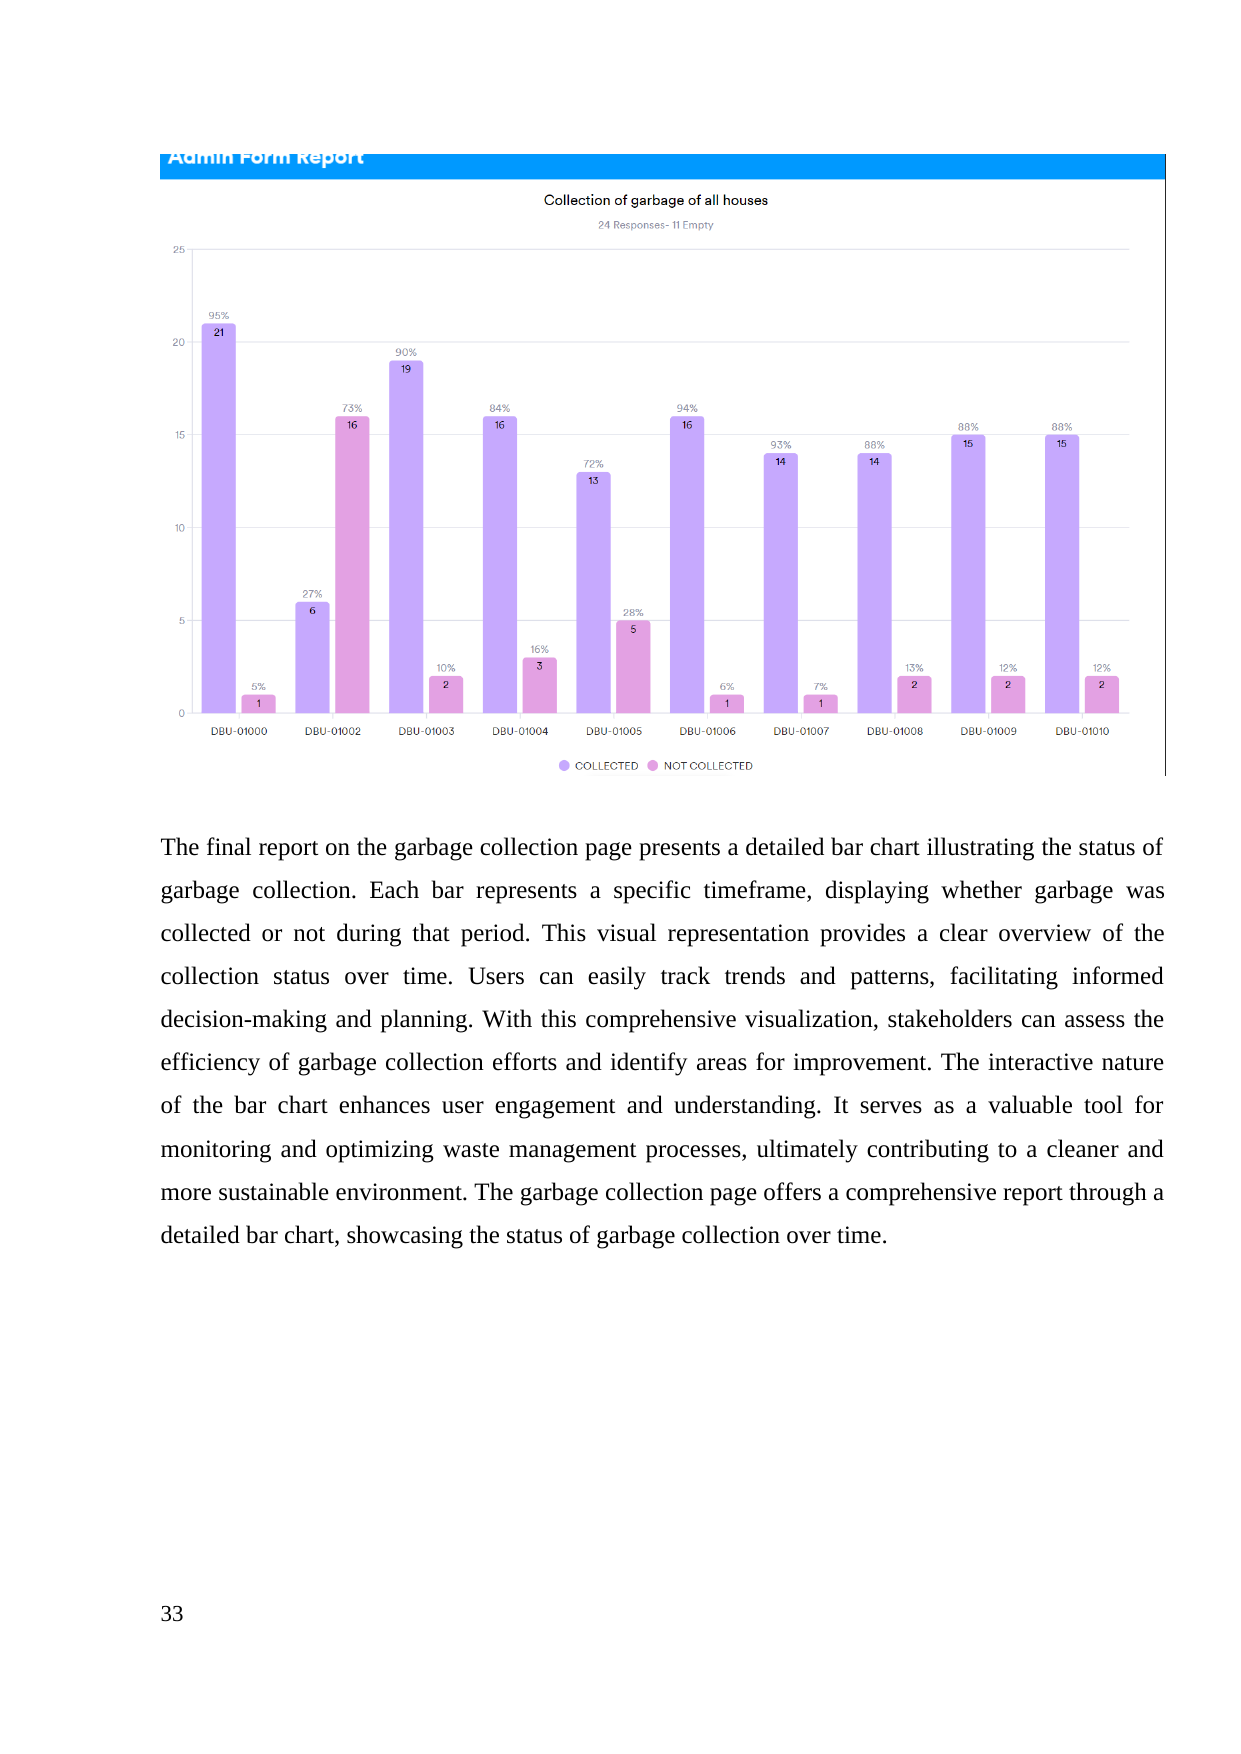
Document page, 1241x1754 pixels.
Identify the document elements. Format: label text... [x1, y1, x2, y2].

text The final report on the garbage collection page presents a detailed bar chart illustrating the status of garbage collection. Each bar represents a specific timeframe, displaying whether garbage was collected or not during that period. This visual representation provides a clear overview of the collection status over time. Users can easily track trends and patterns, facilitating informed decision-making and planning. With this comprehensive visualization, stakeholders can assess the efficiency of garbage collection efforts and identify areas for improvement. The interactive nature of the bar chart enhances user engagement and understanding. It serves as a valuable tool for monitoring and optimizing waste management processes, ultimately contributing to a cleaner and more sustainable environment. The garbage collection page offers a comprehensive report through a detailed bar chart, showcasing the status of garbage collection over time. [160, 832, 1166, 1249]
picture [160, 154, 1166, 776]
